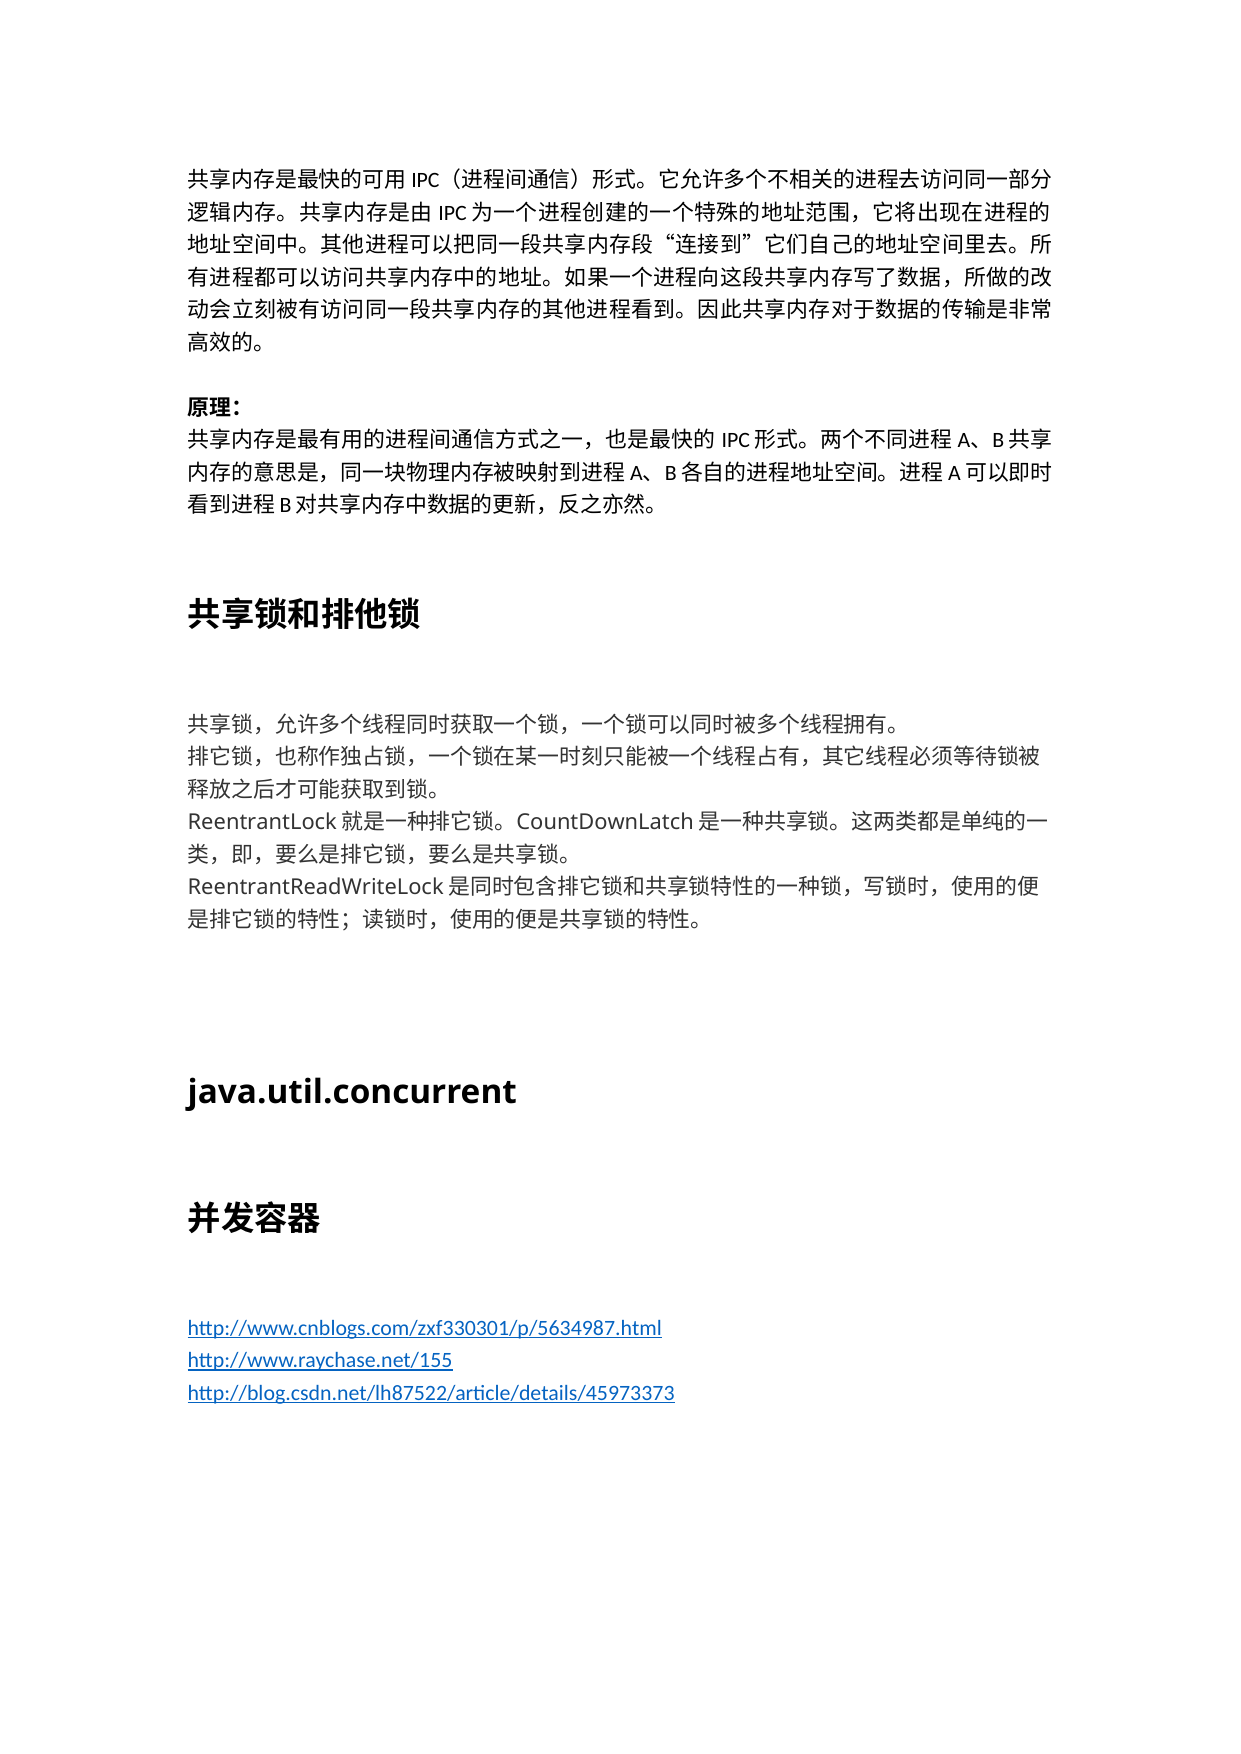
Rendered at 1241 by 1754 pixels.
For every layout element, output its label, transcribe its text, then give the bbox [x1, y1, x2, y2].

subtitle java.util.concurrent [187, 1058, 1053, 1123]
text ReentrantLock就是一种排它锁。CountDownLatch是一种共享锁。这两类都是单纯的一类，即，要么是排它锁，要么是共享锁。 [187, 804, 1053, 869]
text 共享内存是最快的可用IPC（进程间通信）形式。它允许多个不相关的进程去访问同一部分逻辑内存。共享内存是由IPC为一个进程创建的一个特殊的地址范围，它将出现在进程的地址空间中。其他进程可以把同一段共享内存段“连接到”它们自己的地址空间里去。所有进程都可以访问共享内存中的地址。如果一个进程向这段共享内存写了数据，所做的改动会立刻被有访问同一段共享内存的其他进程看到。因此共享内存对于数据的传输是非常高效的。 [187, 162, 1053, 357]
text 共享内存是最有用的进程间通信方式之一，也是最快的IPC形式。两个不同进程A、B共享内存的意思是，同一块物理内存被映射到进程A、B各自的进程地址空间。进程A可以即时看到进程B对共享内存中数据的更新，反之亦然。 [187, 422, 1053, 519]
text 原理： [187, 389, 1053, 422]
text ReentrantReadWriteLock是同时包含排它锁和共享锁特性的一种锁，写锁时，使用的便是排它锁的特性；读锁时，使用的便是共享锁的特性。 [187, 869, 1053, 934]
subtitle 共享锁和排他锁 [187, 579, 1053, 644]
text 排它锁，也称作独占锁，一个锁在某一时刻只能被一个线程占有，其它线程必须等待锁被释放之后才可能获取到锁。 [187, 739, 1053, 804]
text http://www.cnblogs.com/zxf330301/p/5634987.html [187, 1311, 1053, 1343]
text 共享锁，允许多个线程同时获取一个锁，一个锁可以同时被多个线程拥有。 [187, 706, 1053, 739]
subtitle 并发容器 [187, 1183, 1053, 1248]
text http://www.raychase.net/155 [187, 1343, 1053, 1376]
text http://blog.csdn.net/lh87522/article/details/45973373 [187, 1376, 1053, 1408]
